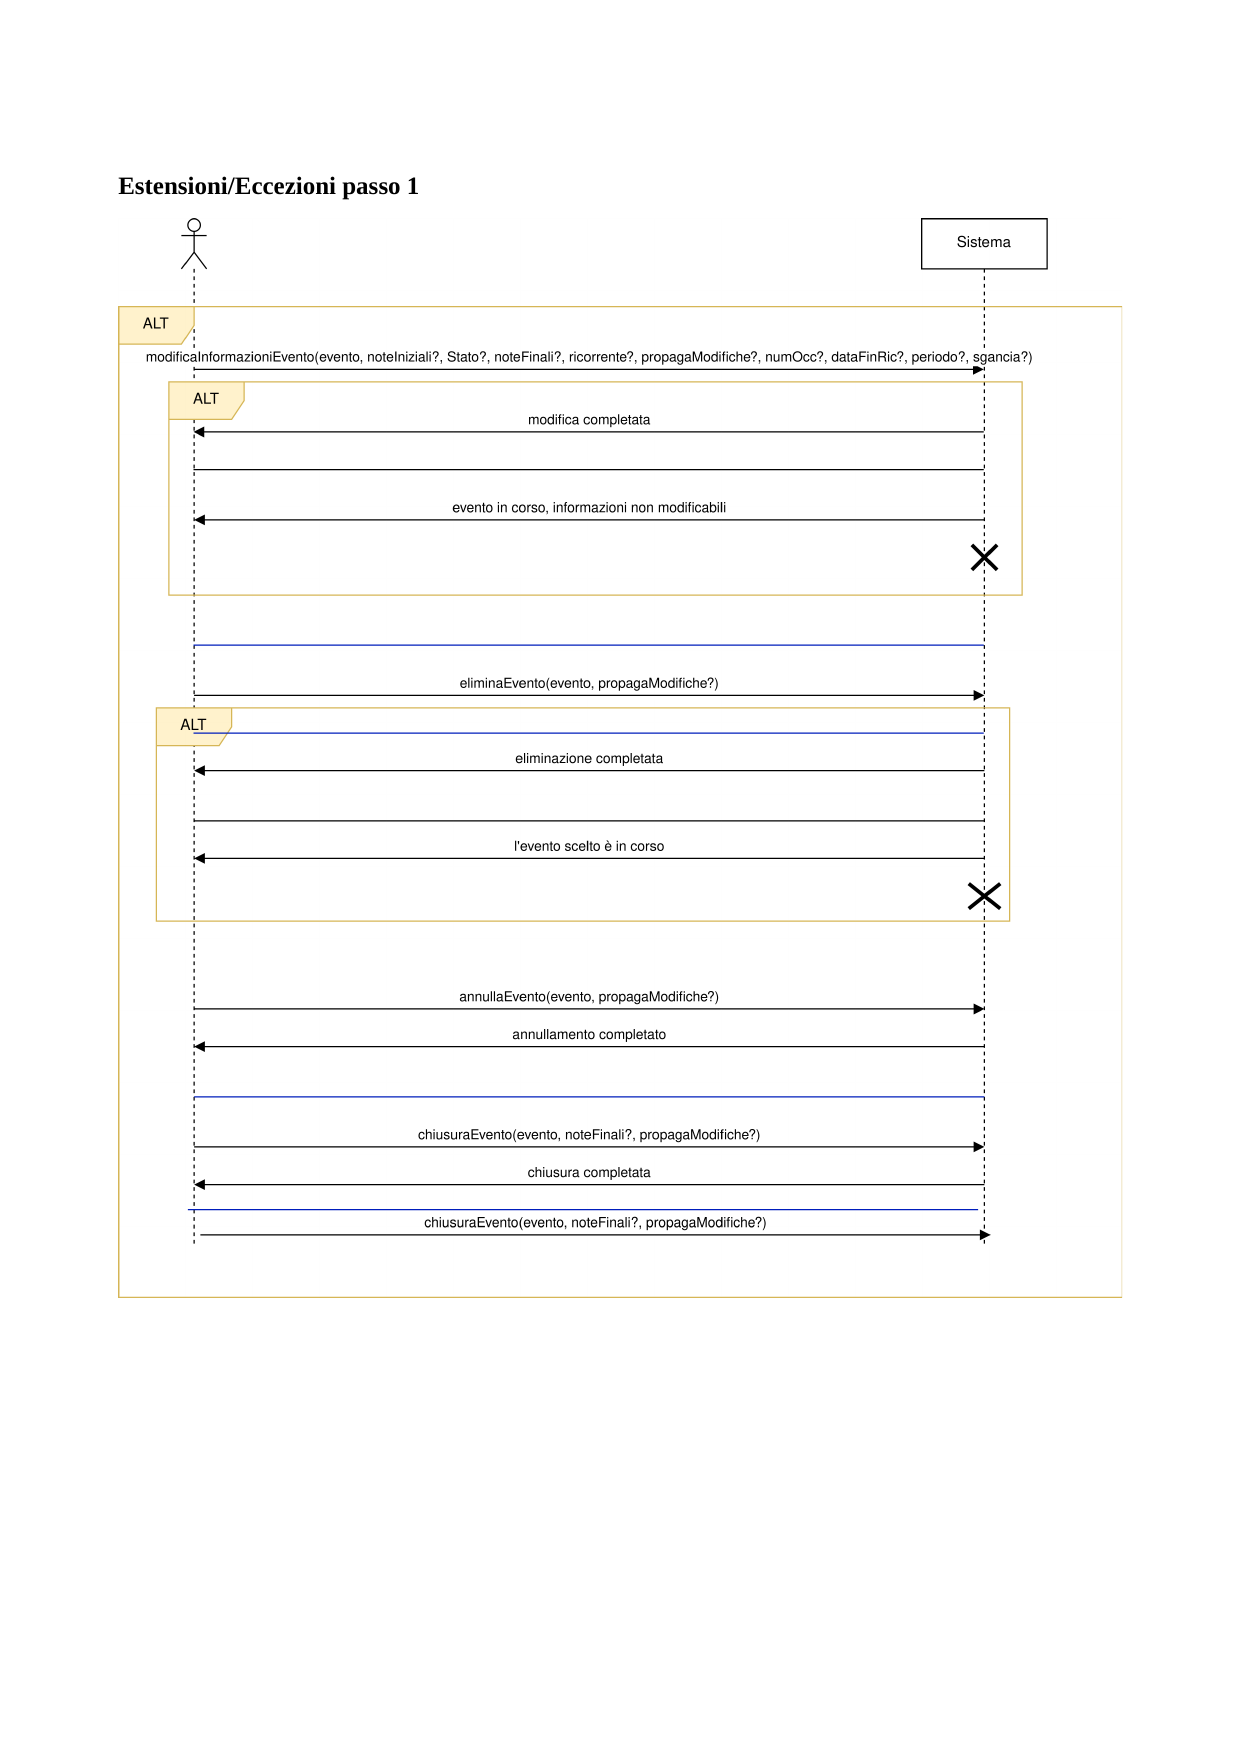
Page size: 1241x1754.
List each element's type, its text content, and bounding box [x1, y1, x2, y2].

picture [118, 218, 1123, 1298]
text Estensioni/Eccezioni passo 1 [118, 171, 1122, 200]
